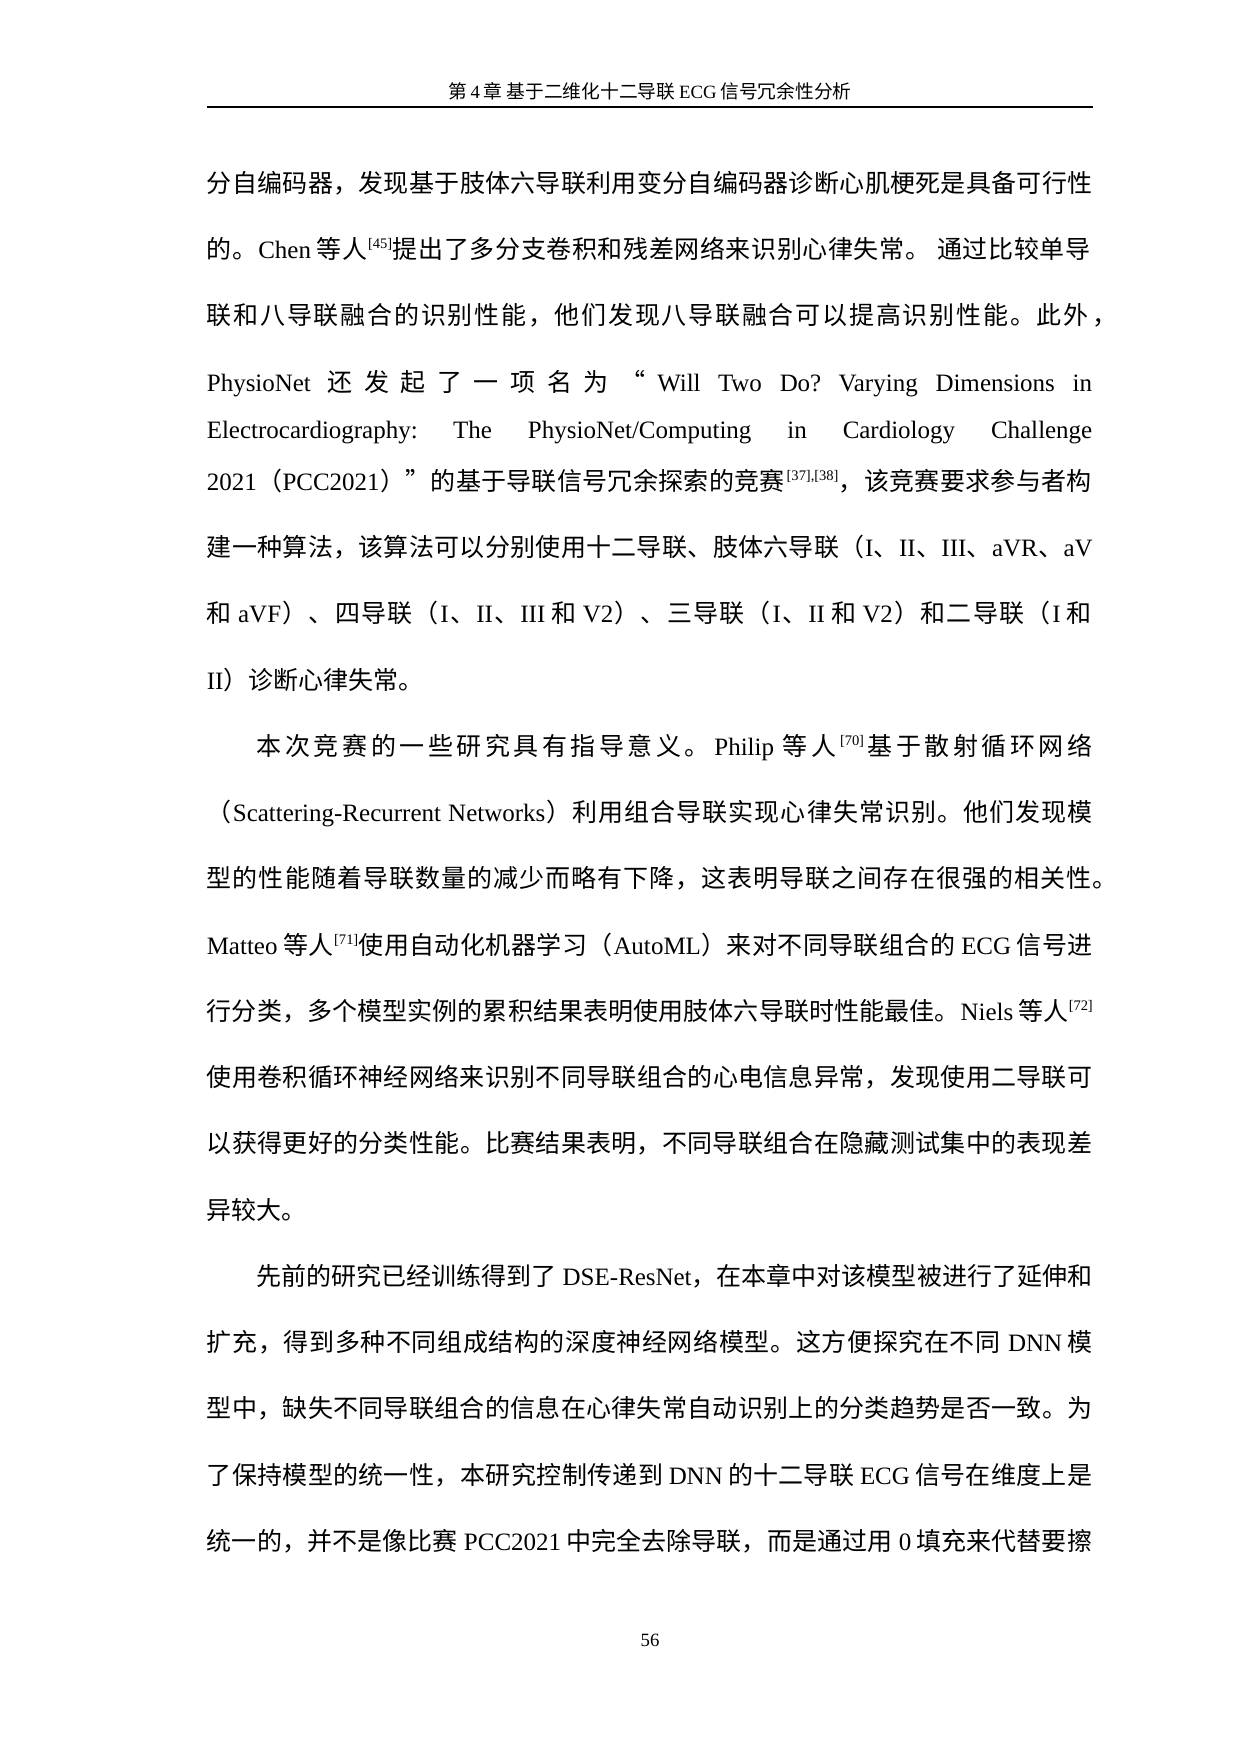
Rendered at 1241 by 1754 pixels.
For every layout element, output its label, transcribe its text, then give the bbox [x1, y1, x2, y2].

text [207, 148, 1093, 711]
text 本次竞赛的一些研究具有指导意义。Philip等人[70]基于散射循环网络（Scattering-Recurrent Networks）利用组合导联实现心律失常识别。他们发现模型的性能随着导联数量的减少而略有下降，这表明导联之间存在很强的相关性。Matteo等人[71]使用自动化机器学习（AutoML）来对不同导联组合的ECG信号进行分类，多个模型实例的累积结果表明使用肢体六导联时性能最佳。Niels等人[72]使用卷积循环神经网络来识别不同导联组合的心电信息异常，发现使用二导联可以获得更好的分类性能。比赛结果表明，不同导联组合在隐藏测试集中的表现差异较大。 [207, 711, 1093, 1241]
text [207, 1241, 1093, 1573]
